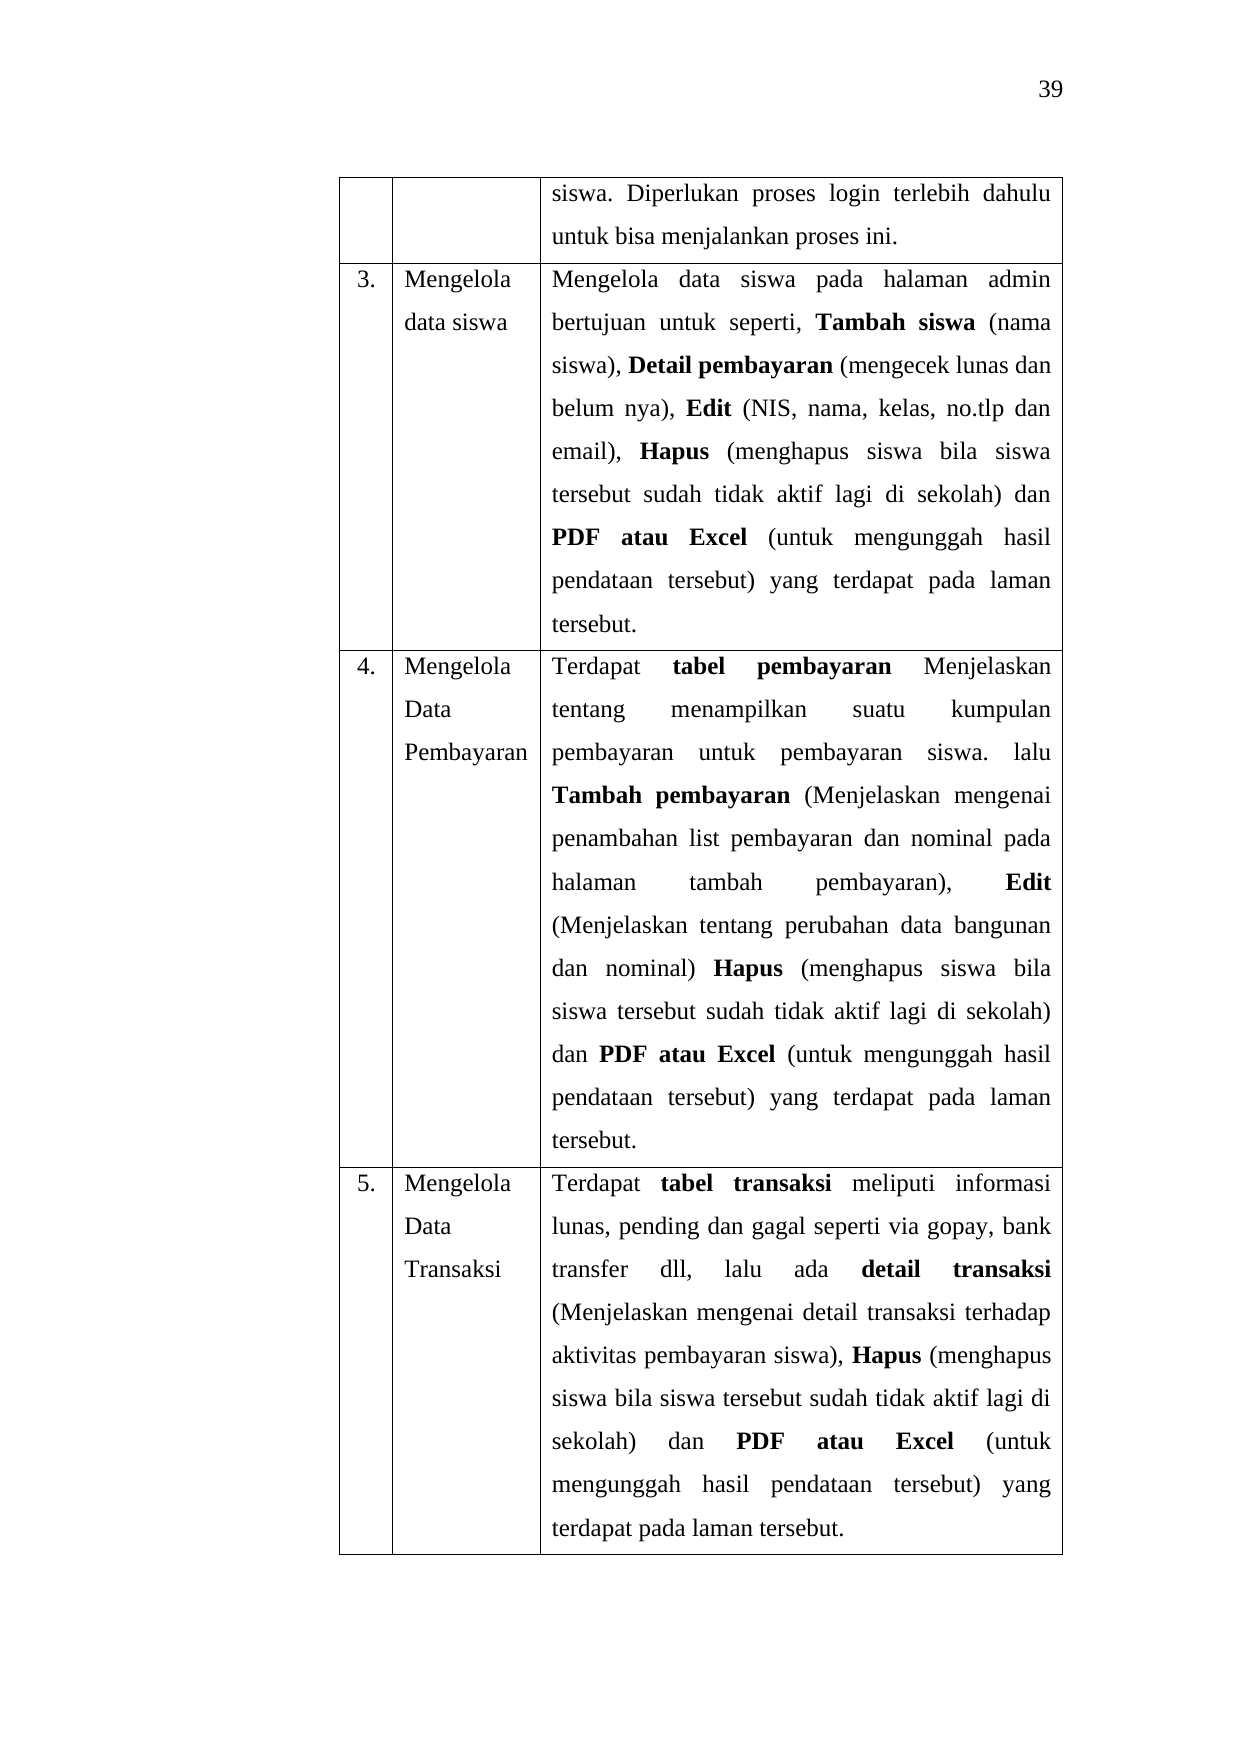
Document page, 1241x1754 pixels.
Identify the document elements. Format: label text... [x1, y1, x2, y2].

table_cell 4. [340, 651, 392, 1167]
table_cell 2. [340, 178, 392, 263]
table_cell Terdapat tabel transaksi meliputi informasi lunas, pending dan gagal seperti via gopay, bank transfer dll, lalu ada detail transaksi (Menjelaskan mengenai detail transaksi terhadap aktivitas pembayaran siswa), Hapus (menghapus siswa bila siswa tersebut sudah tidak aktif lagi di sekolah) dan PDF atau Excel (untuk mengunggah hasil pendataan tersebut) yang terdapat pada laman tersebut. [541, 1168, 1062, 1554]
table_cell Mengelola data siswa [393, 264, 540, 650]
table_cell Terdapat tabel pembayaran Menjelaskan tentang menampilkan suatu kumpulan pembayaran untuk pembayaran siswa. lalu Tambah pembayaran (Menjelaskan mengenai penambahan list pembayaran dan nominal pada halaman tambah pembayaran), Edit (Menjelaskan tentang perubahan data bangunan dan nominal) Hapus (menghapus siswa bila siswa tersebut sudah tidak aktif lagi di sekolah) dan PDF atau Excel (untuk mengunggah hasil pendataan tersebut) yang terdapat pada laman tersebut. [541, 651, 1062, 1167]
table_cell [541, 178, 1062, 263]
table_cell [393, 178, 540, 263]
table_cell Mengelola data siswa pada halaman admin bertujuan untuk seperti, Tambah siswa (nama siswa), Detail pembayaran (mengecek lunas dan belum nya), Edit (NIS, nama, kelas, no.tlp dan email), Hapus (menghapus siswa bila siswa tersebut sudah tidak aktif lagi di sekolah) dan PDF atau Excel (untuk mengunggah hasil pendataan tersebut) yang terdapat pada laman tersebut. [541, 264, 1062, 650]
table_cell Mengelola Data Pembayaran [393, 651, 540, 1167]
table_cell 5. [340, 1168, 392, 1554]
table_cell Mengelola Data Transaksi [393, 1168, 540, 1554]
table_cell 3. [340, 264, 392, 650]
